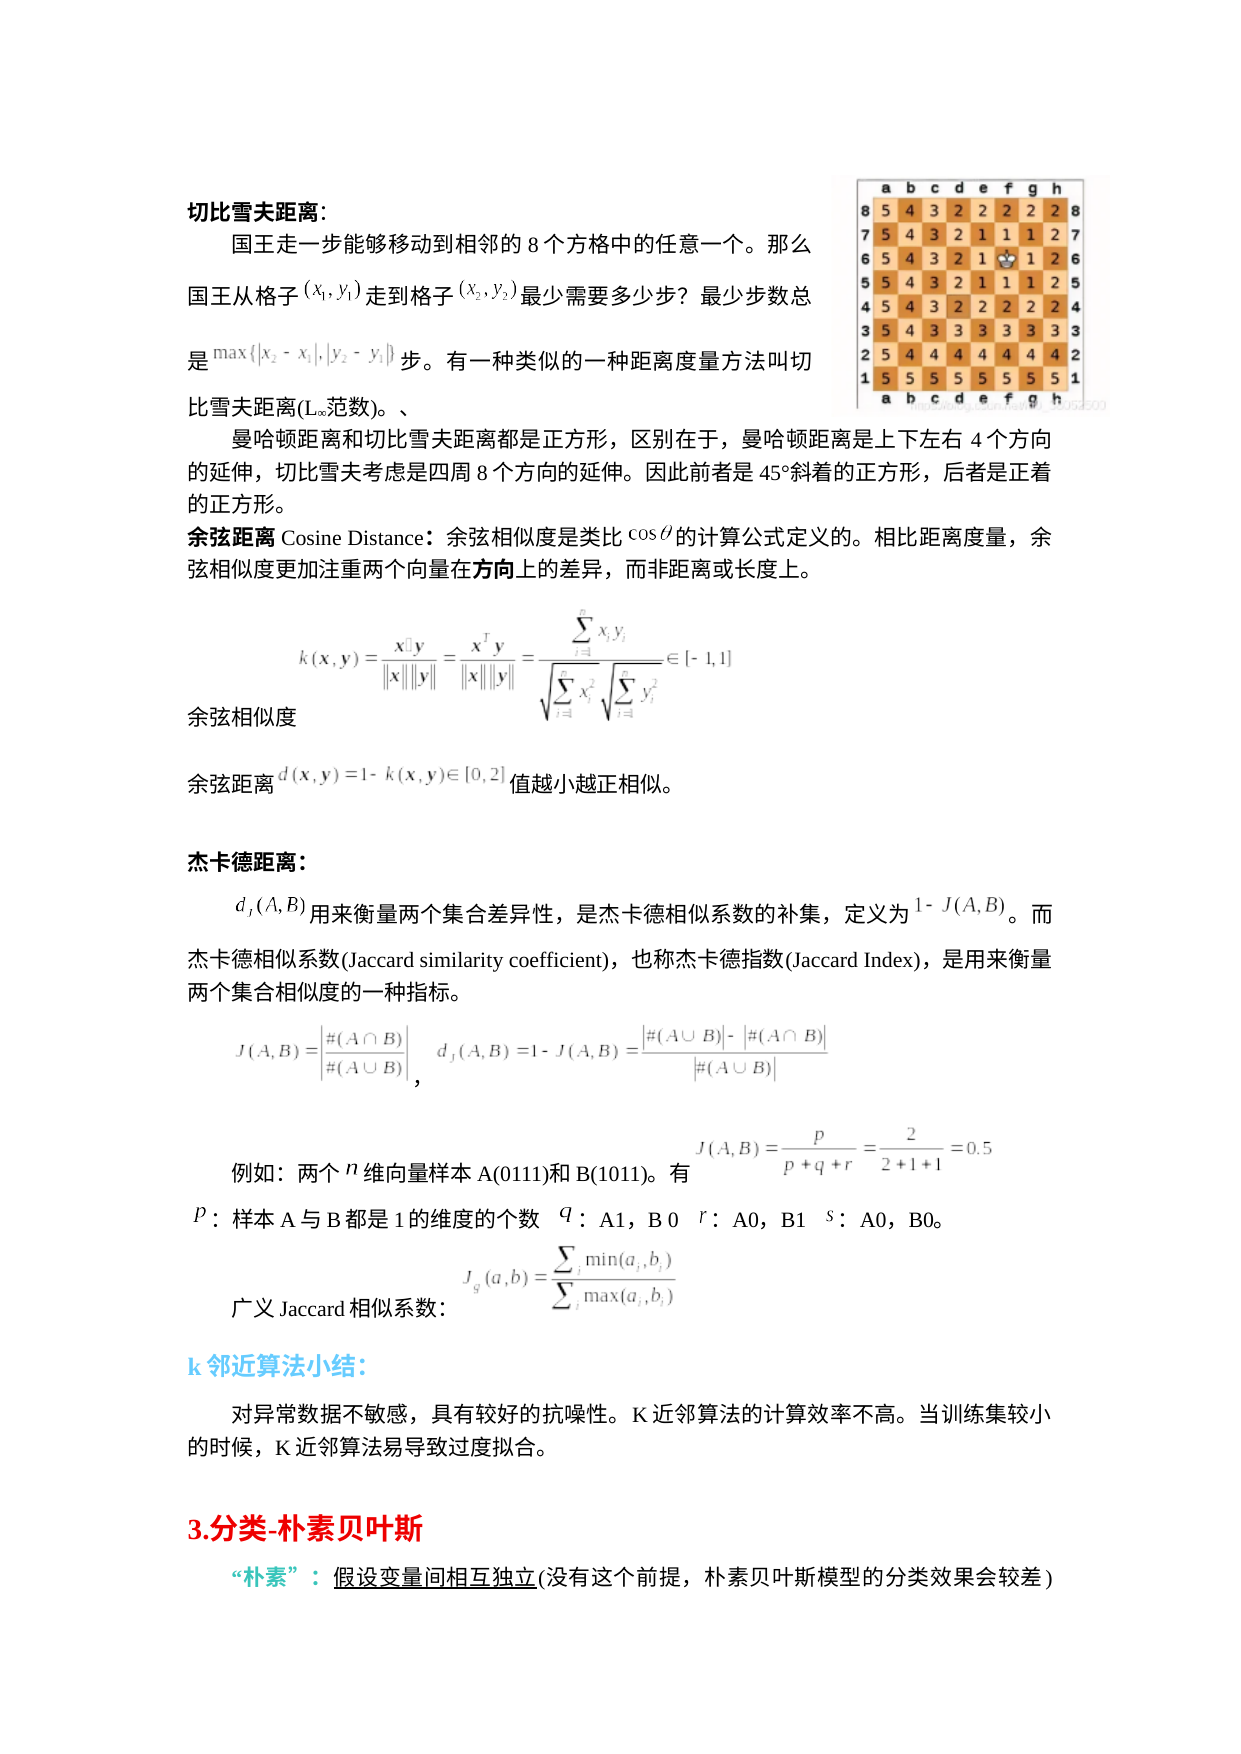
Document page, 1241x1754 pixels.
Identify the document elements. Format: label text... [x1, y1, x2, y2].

picture [831, 175, 1110, 417]
text ， [187, 1007, 1053, 1104]
text 3.分类-朴素贝叶斯 [187, 1494, 1053, 1559]
text 对异常数据不敏感，具有较好的抗噪性。K近邻算法的计算效率不高。当训练集较小的时候，K近邻算法易导致过度拟合。 [187, 1397, 1053, 1462]
text 曼哈顿距离和切比雪夫距离都是正方形，区别在于，曼哈顿距离是上下左右4个方向的延伸，切比雪夫考虑是四周8个方向的延伸。因此前者是45°斜着的正方形，后者是正着的正方形。 [187, 422, 1053, 519]
text 杰卡德距离： [187, 844, 1053, 877]
text 国王走一步能够移动到相邻的8个方格中的任意一个。那么国王从格子走到格子最少需要多少步？最少步数总是步。有一种类似的一种距离度量方法叫切比雪夫距离(L∞范数)。、 [187, 227, 1053, 422]
text 余弦距离Cosine Distance：余弦相似度是类比的计算公式定义的。相比距离度量，余弦相似度更加注重两个向量在方向上的差异，而非距离或长度上。 [187, 519, 1053, 584]
text k邻近算法小结： [187, 1332, 1053, 1397]
text 用来衡量两个集合差异性，是杰卡德相似系数的补集，定义为。而杰卡德相似系数(Jaccard similarity coefficient)，也称杰卡德指数(Jaccard Index)，是用来衡量两个集合相似度的一种指标。 [187, 877, 1053, 1007]
text 切比雪夫距离： [187, 194, 831, 227]
text 例如：两个维向量样本A(0111)和B(1011)。有 ：样本A与B都是1的维度的个数 ：A1，B 0 ：A0，B1 ：A0，B0。 [187, 1104, 1053, 1234]
text 余弦距离值越小越正相似。 [187, 747, 1053, 812]
text 余弦相似度 [187, 584, 1053, 747]
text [187, 1559, 1053, 1592]
text 广义Jaccard相似系数： [187, 1234, 1053, 1332]
